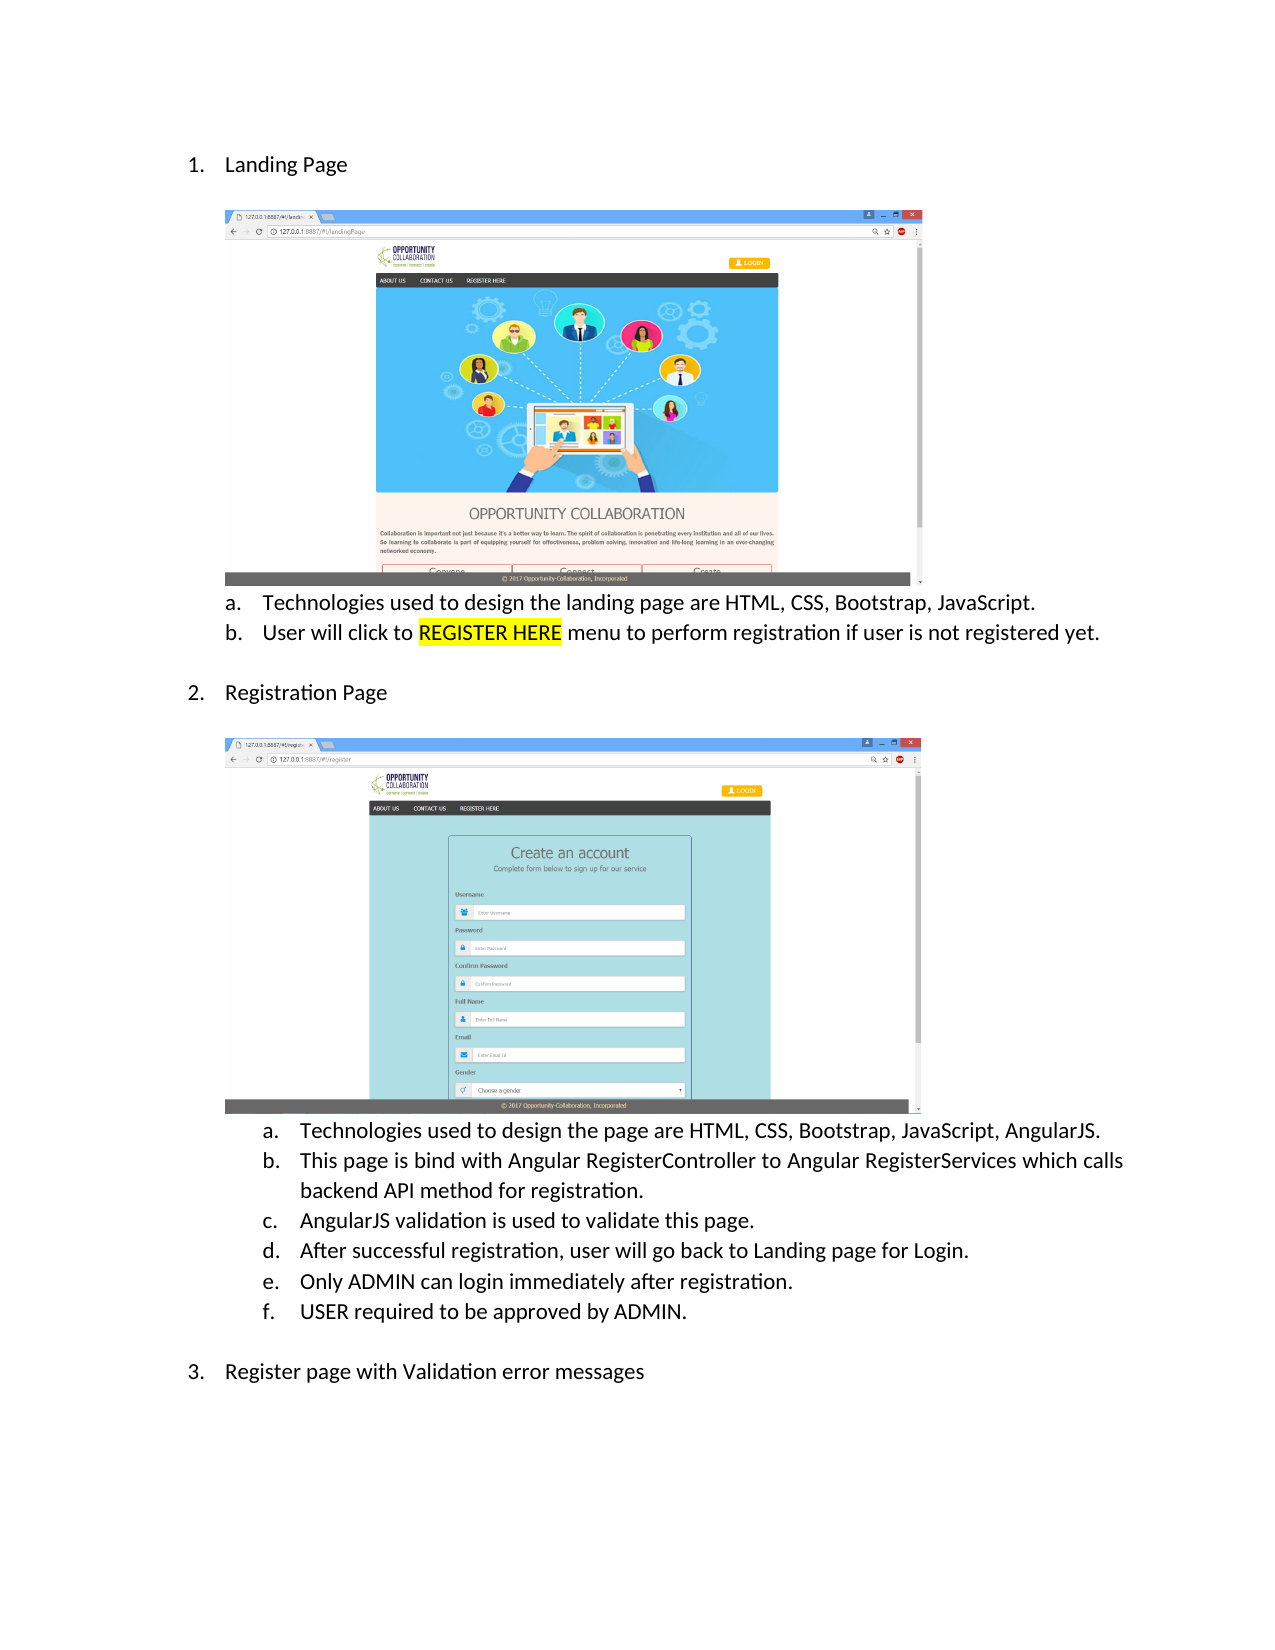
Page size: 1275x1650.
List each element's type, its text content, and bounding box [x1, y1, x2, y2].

list Landing Page [187, 150, 1125, 178]
picture [225, 210, 923, 586]
list This page is bind with Angular RegisterController to Angular RegisterServices which calls backend API method for registration. [262, 1146, 1125, 1204]
picture [225, 738, 922, 1114]
list AngularJS validation is used to validate this page. [262, 1206, 1125, 1234]
list Register page with Validation error messages [187, 1357, 1125, 1386]
list Technologies used to design the page are HTML, CSS, Bootstrap, JavaScript, AngularJS. [262, 1116, 1125, 1144]
list Registration Page [187, 678, 1125, 706]
list After successful registration, user will go back to Landing page for Login. [262, 1237, 1125, 1265]
list USER required to be approved by ADMIN. [262, 1297, 1125, 1325]
list User will click to REGISTER HERE menu to perform registration if user is not registered yet. [562, 618, 1125, 646]
list Technologies used to design the landing page are HTML, CSS, Bootstrap, JavaScript. [225, 588, 1125, 616]
list Only ADMIN can login immediately after registration. [262, 1267, 1125, 1295]
